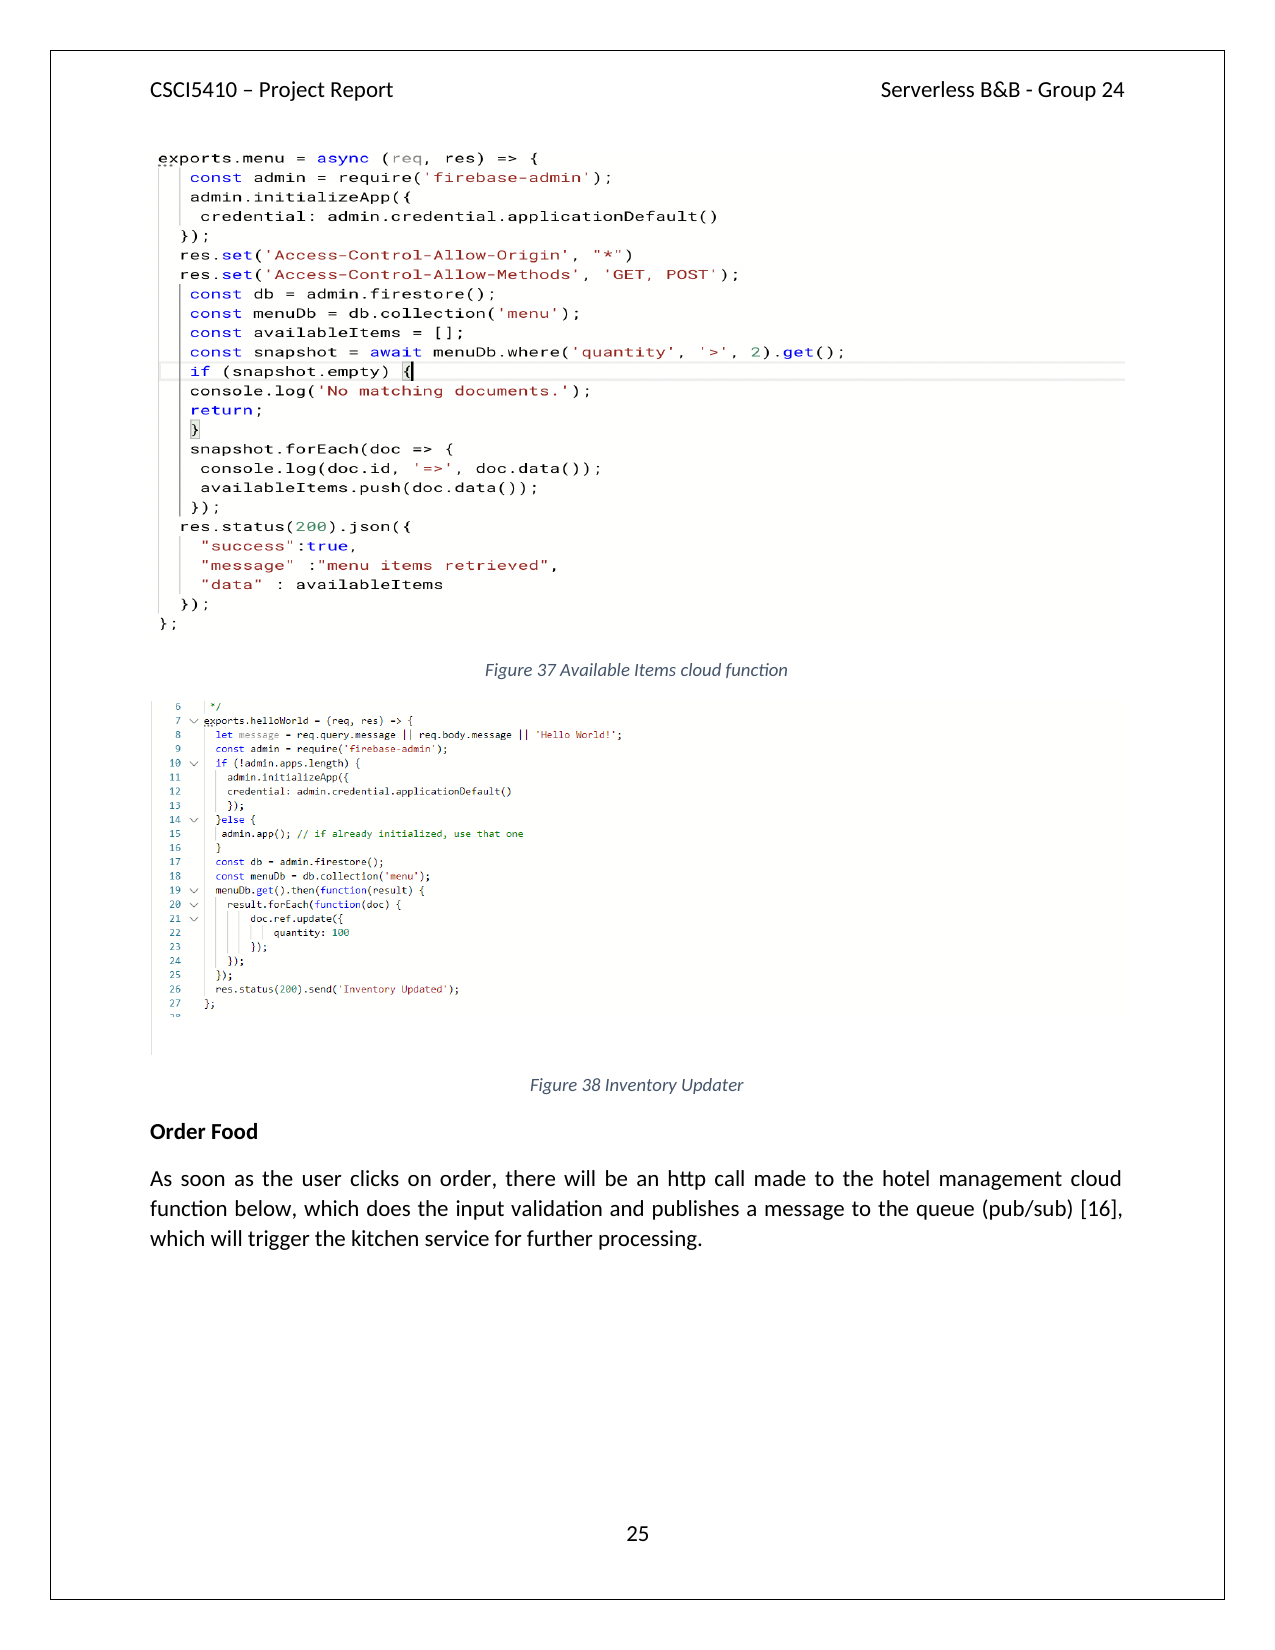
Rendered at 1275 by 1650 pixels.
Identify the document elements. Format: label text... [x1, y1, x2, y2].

picture [150, 150, 1125, 640]
text Figure 37 Available Items cloud function [150, 658, 1125, 681]
text As soon as the user clicks on order, there will be an http call made to the hotel management cloud function below, which does the input validation and publishes a message to the queue (pub/sub) [16], which will trigger the kitchen service for further processing. [150, 1164, 1125, 1252]
text Order Food [150, 1117, 1125, 1145]
text Figure 38 Inventory Updater [150, 1073, 1125, 1096]
picture [150, 701, 1125, 1055]
